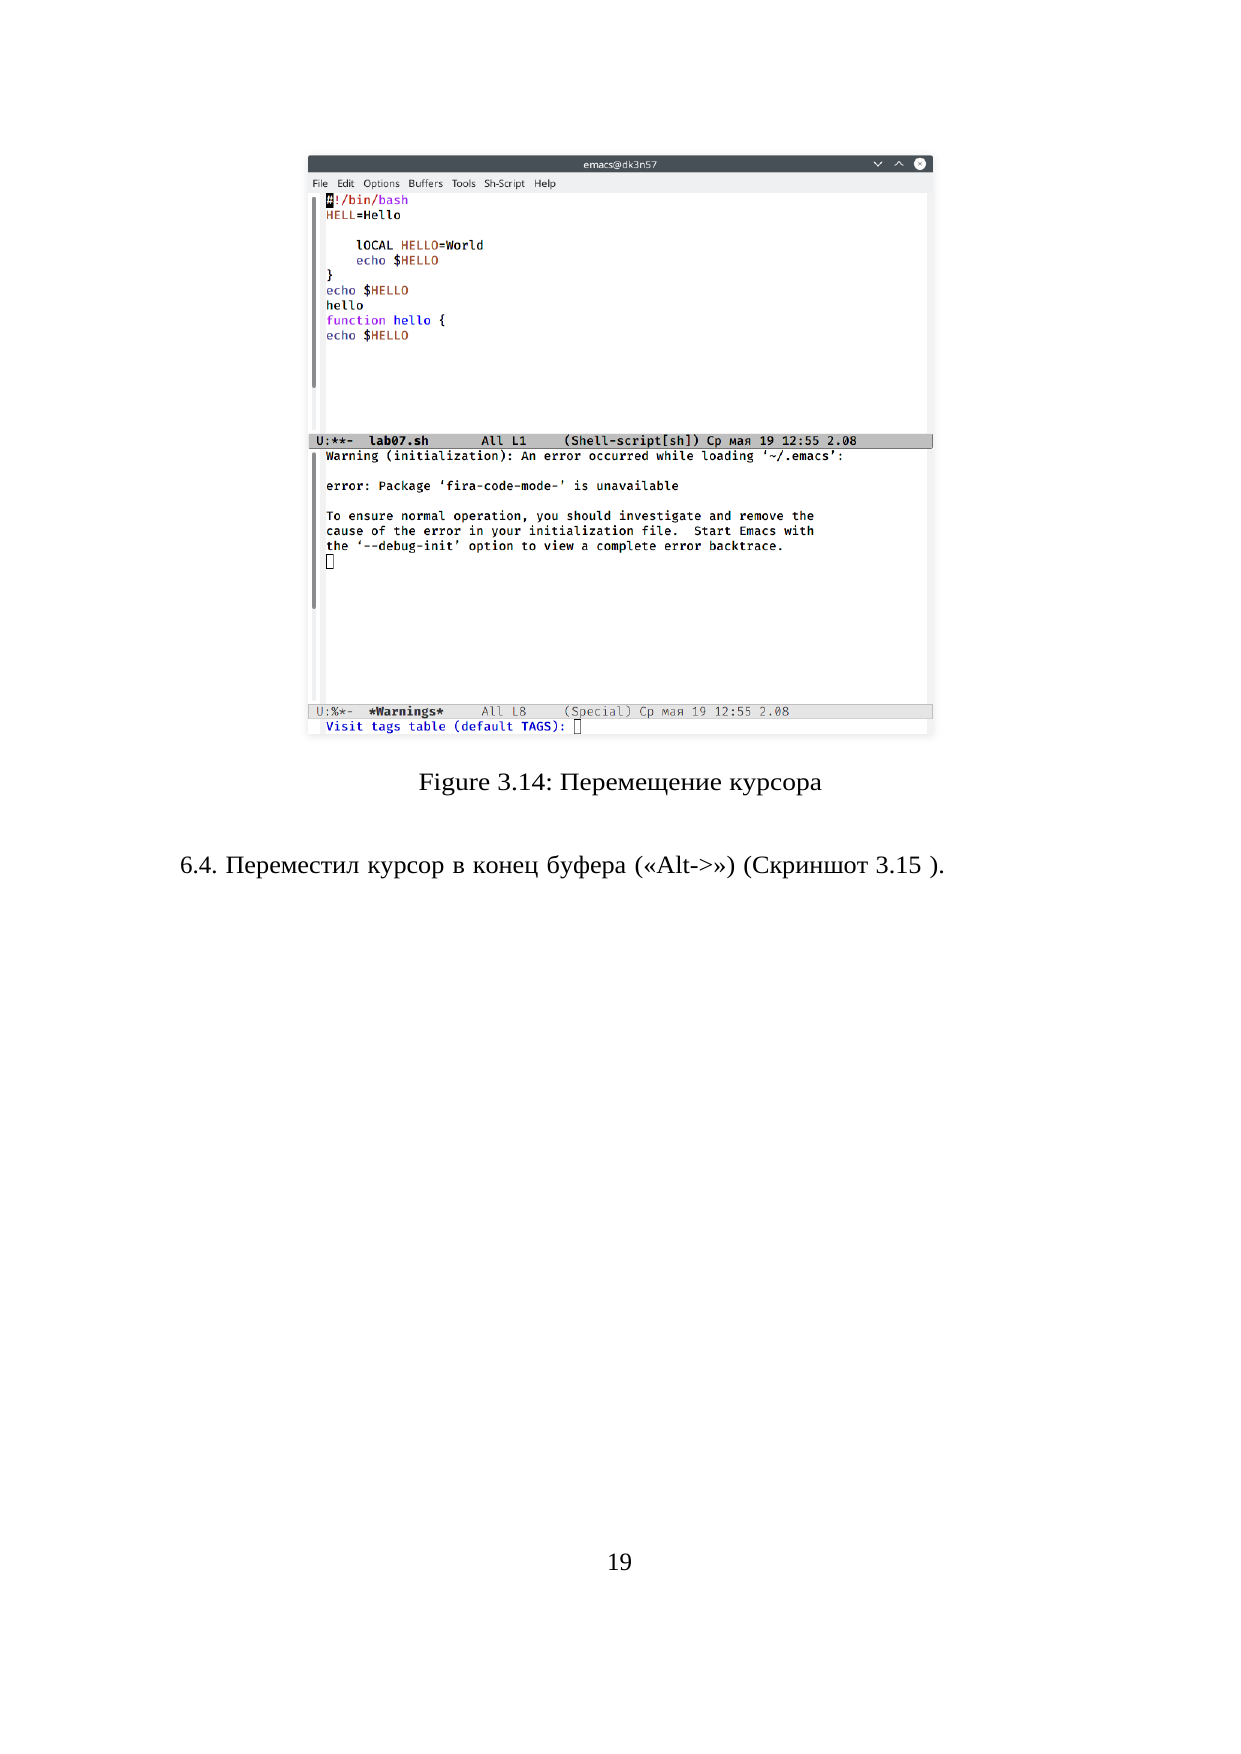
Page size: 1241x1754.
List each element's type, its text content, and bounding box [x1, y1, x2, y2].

list Переместил курсор в конец буфера («Alt->») (Скриншот 3.15 ). [180, 851, 1103, 879]
picture [294, 143, 946, 749]
text Figure 3.14: Перемещение курсора [389, 767, 851, 796]
